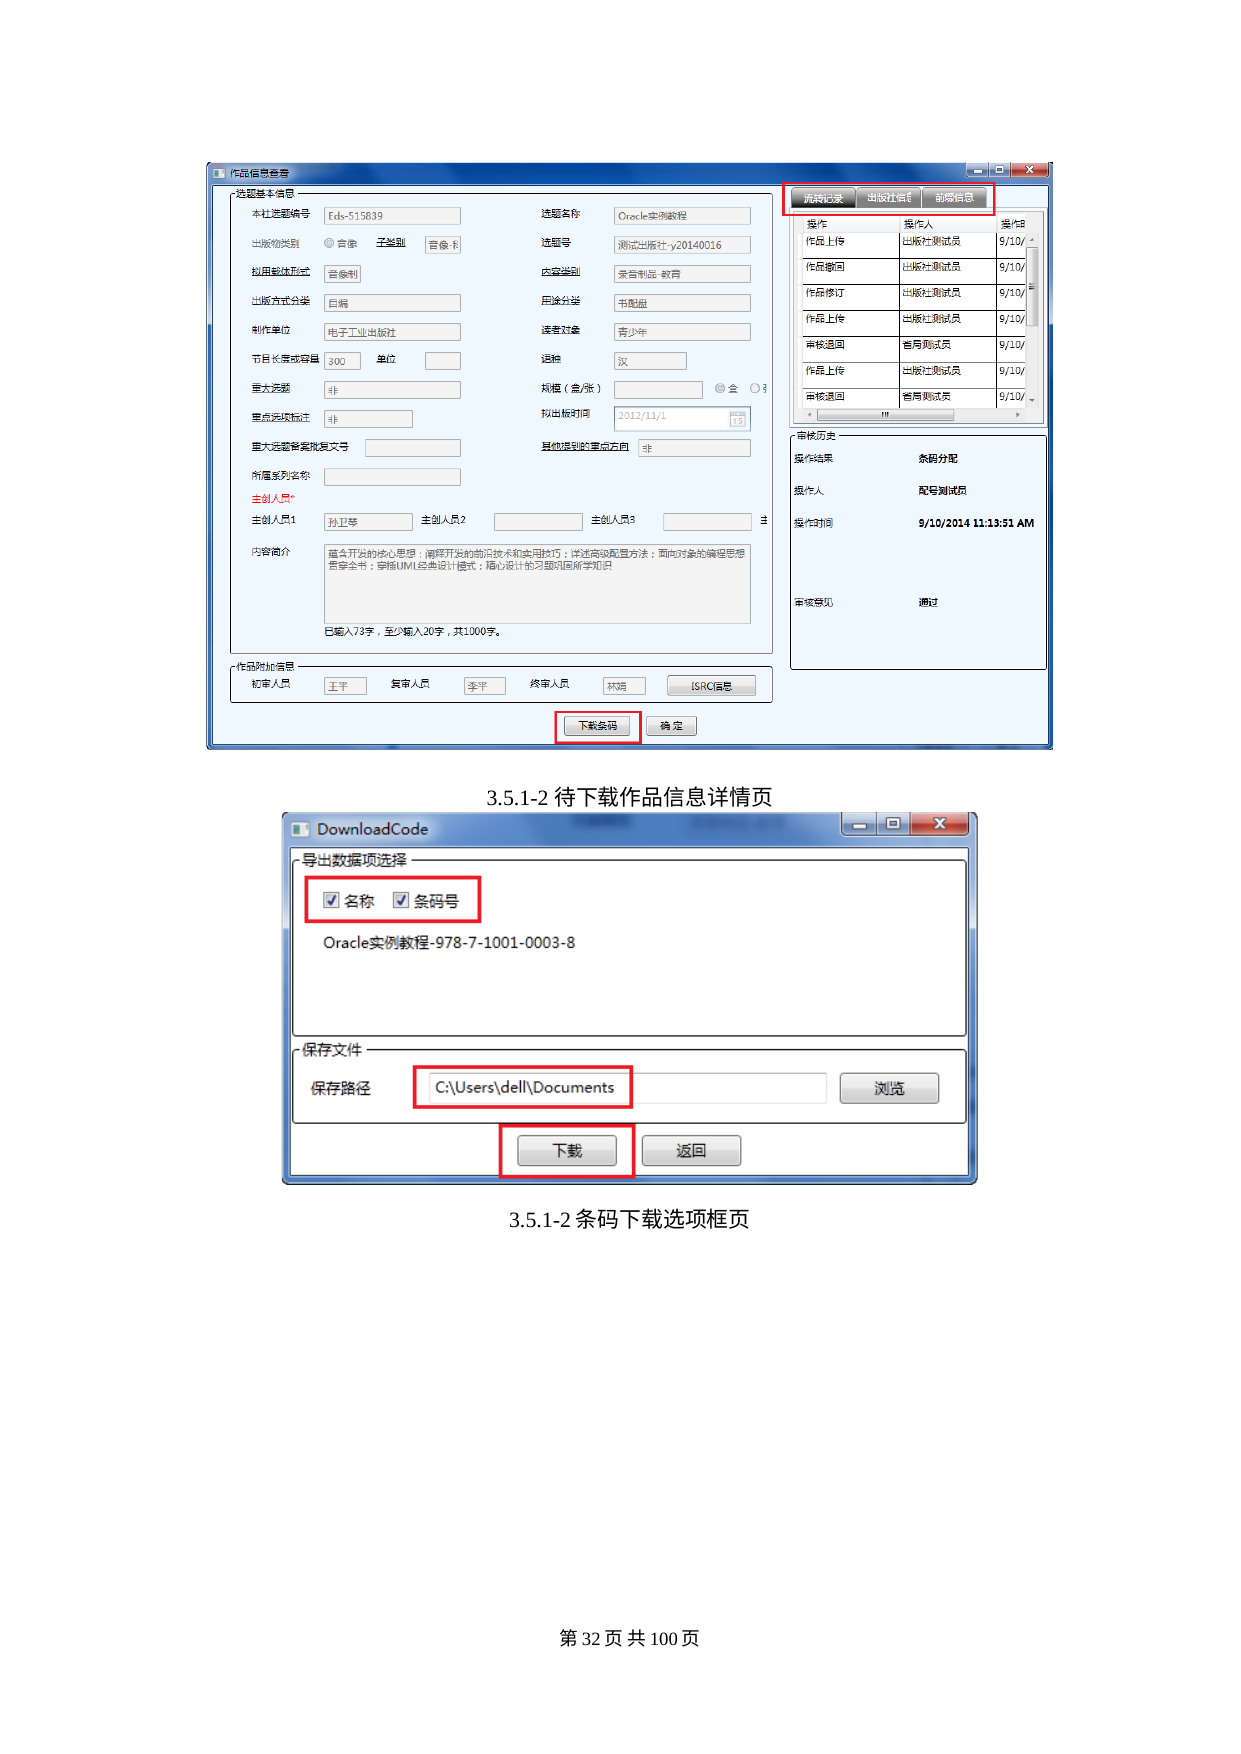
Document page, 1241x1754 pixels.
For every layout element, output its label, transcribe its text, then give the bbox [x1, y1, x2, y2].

text 3.5.1-2 待下载作品信息详情页 [206, 779, 1053, 812]
text 3.5.1-2条码下载选项框页 [206, 1202, 1053, 1234]
picture [206, 162, 1053, 750]
picture [281, 812, 978, 1185]
